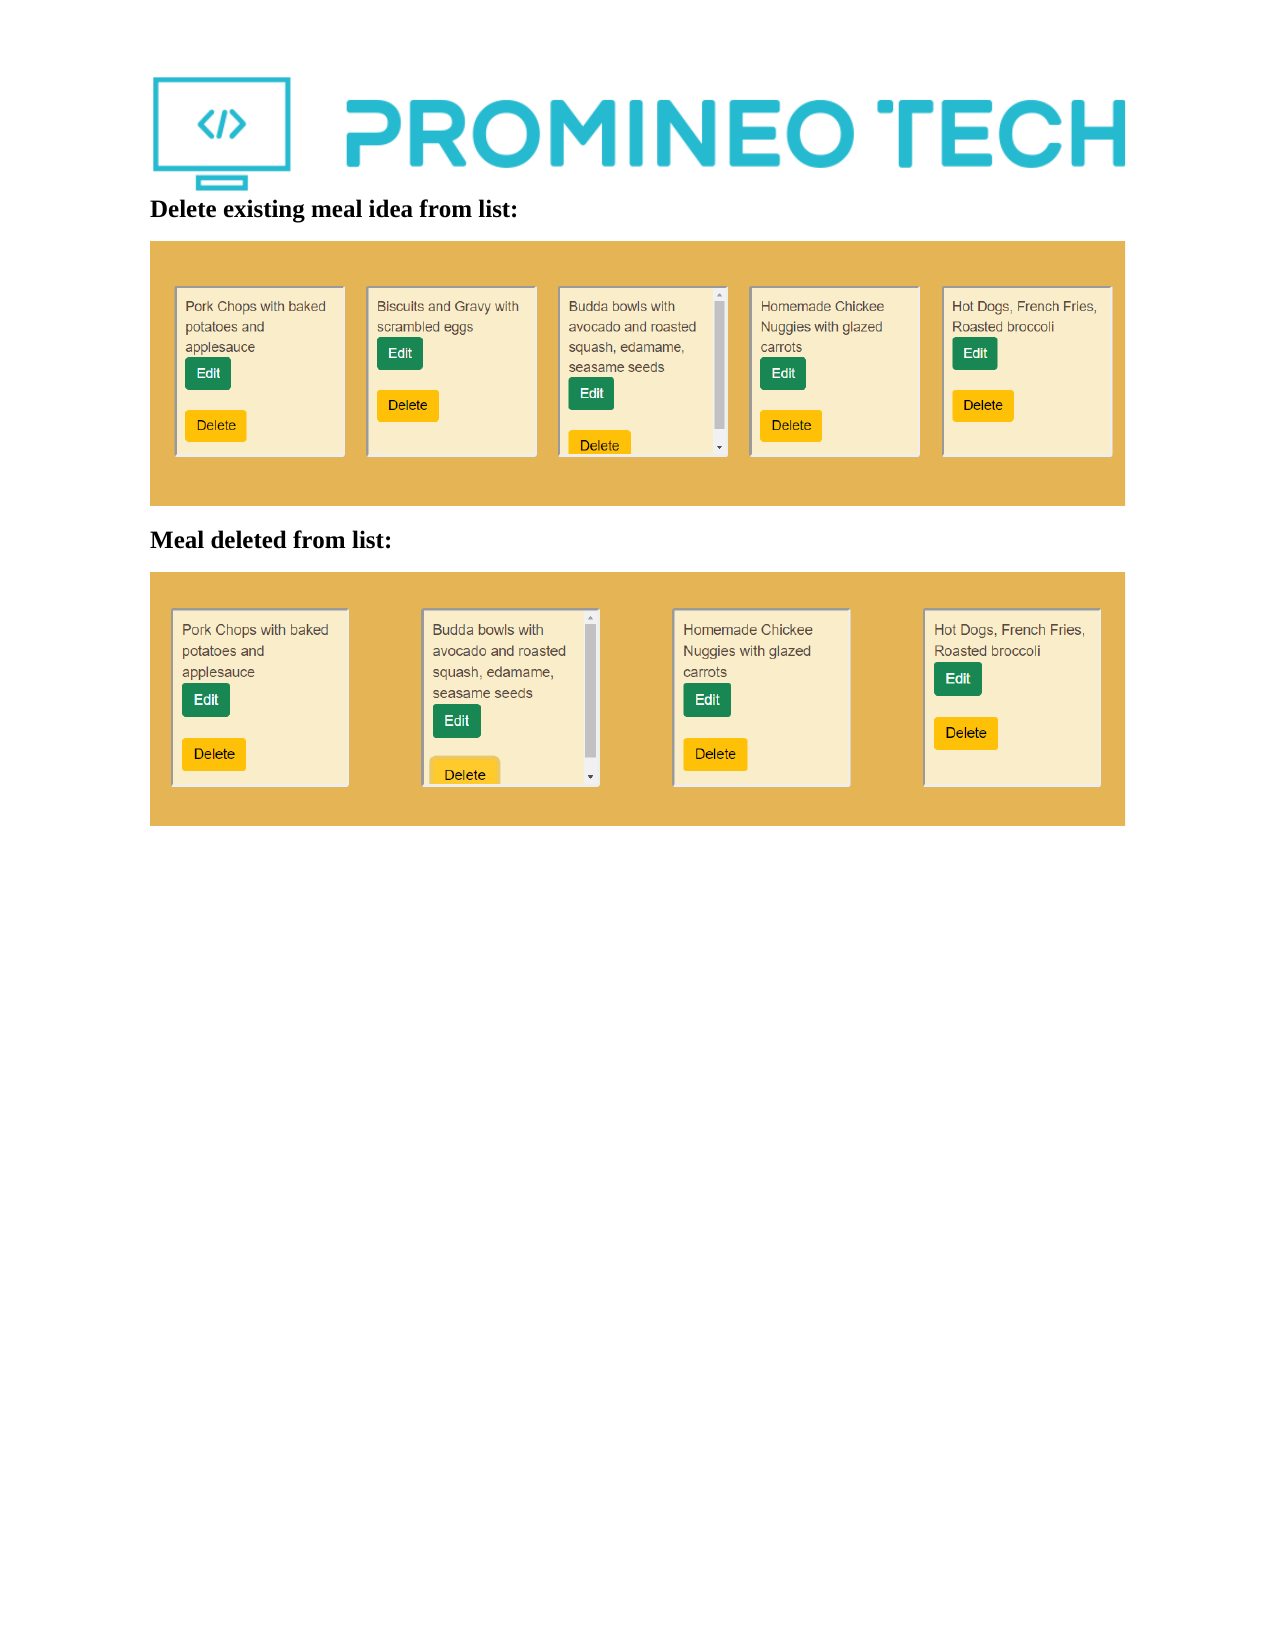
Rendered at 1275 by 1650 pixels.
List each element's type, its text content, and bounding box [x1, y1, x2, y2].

picture [150, 75, 1125, 194]
picture [150, 241, 1125, 506]
text Meal deleted from list: [150, 525, 1125, 553]
text Delete existing meal idea from list: [150, 194, 1125, 222]
picture [150, 572, 1125, 826]
